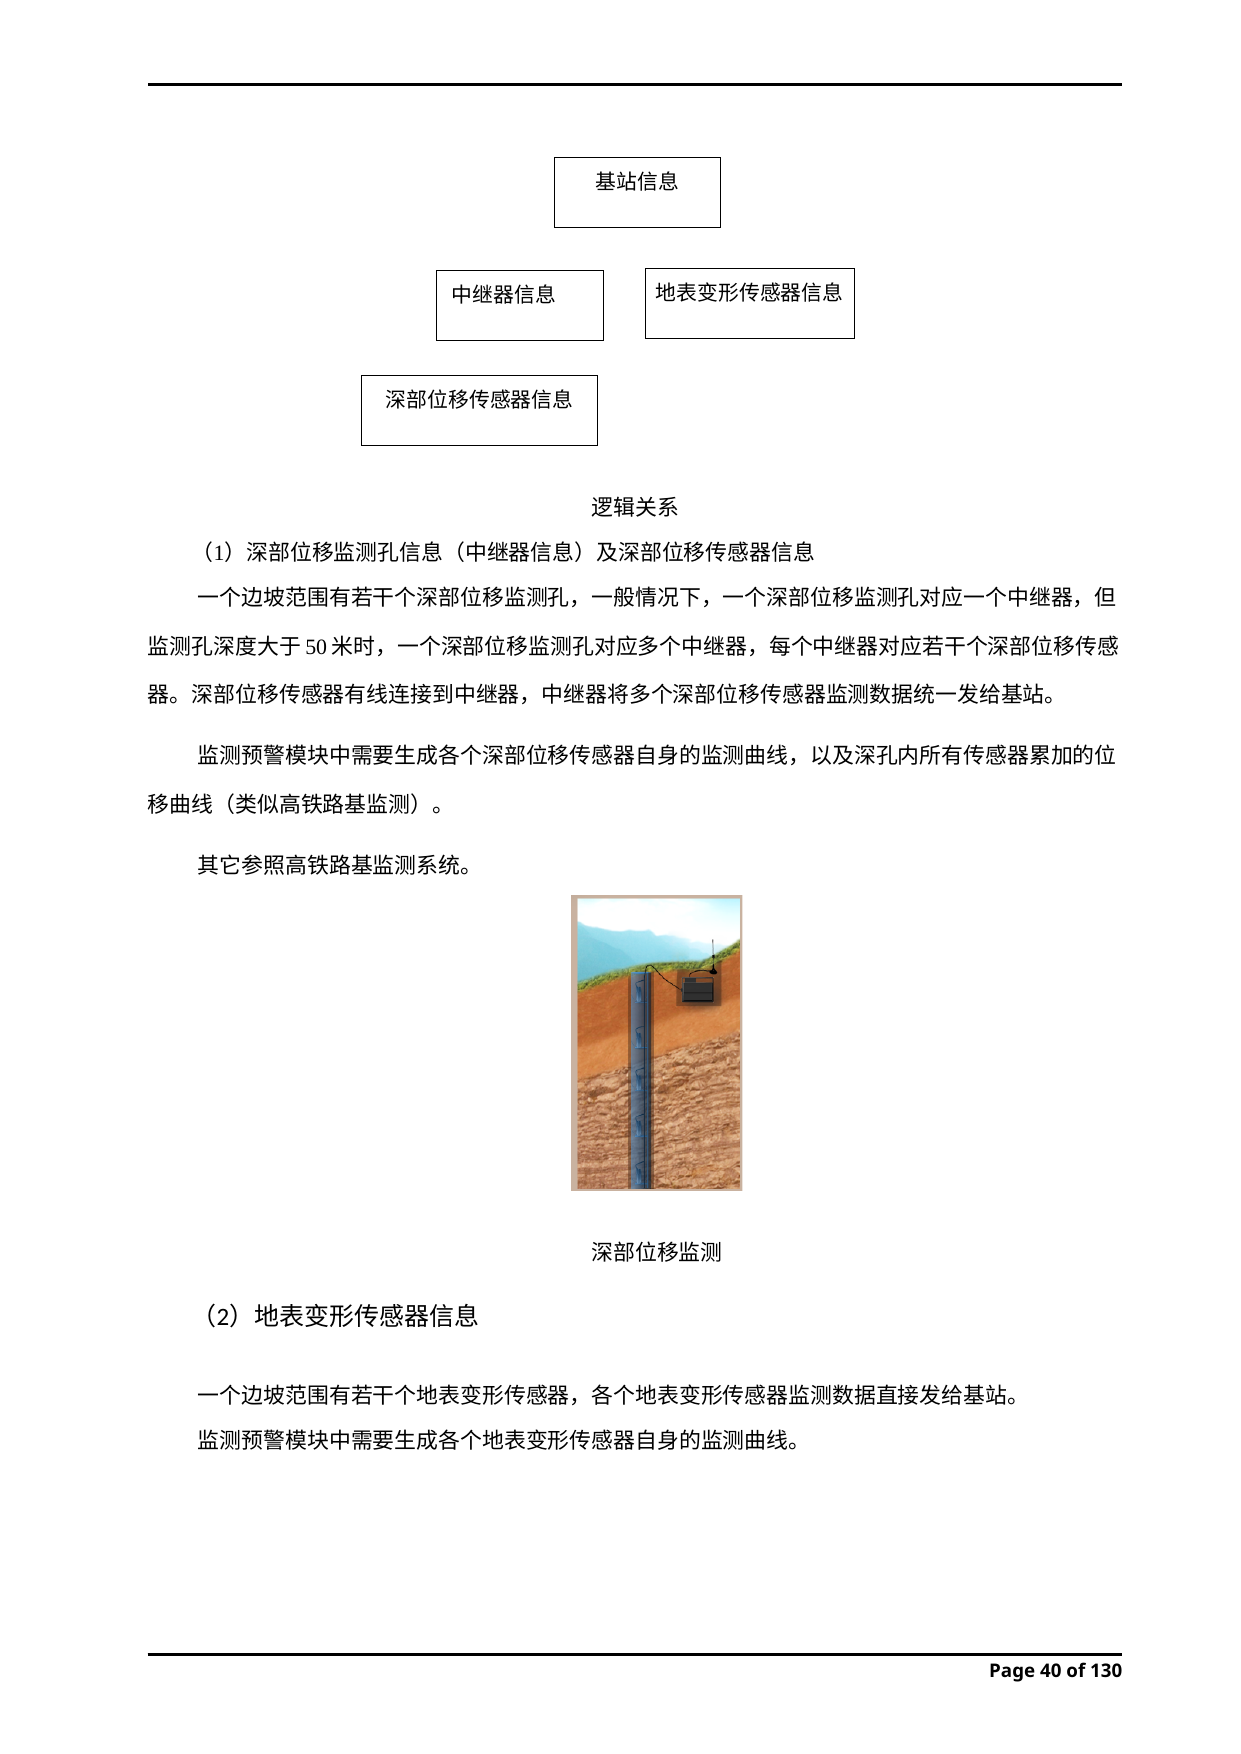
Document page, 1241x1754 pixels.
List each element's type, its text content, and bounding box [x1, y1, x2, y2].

text 逻辑关系 [148, 489, 1122, 522]
text 其它参照高铁路基监测系统。 [148, 847, 1122, 880]
text 监测预警模块中需要生成各个深部位移传感器自身的监测曲线，以及深孔内所有传感器累加的位移曲线（类似高铁路基监测）。 [148, 738, 1122, 819]
text 深部位移监测 [191, 1234, 1122, 1267]
text （1）深部位移监测孔信息（中继器信息）及深部位移传感器信息 [191, 534, 1122, 567]
picture [571, 895, 743, 1191]
text 监测预警模块中需要生成各个地表变形传感器自身的监测曲线。 [148, 1423, 1122, 1456]
text 一个边坡范围有若干个地表变形传感器，各个地表变形传感器监测数据直接发给基站。 [148, 1378, 1122, 1411]
text （2）地表变形传感器信息 [191, 1282, 1122, 1347]
text 一个边坡范围有若干个深部位移监测孔，一般情况下，一个深部位移监测孔对应一个中继器，但监测孔深度大于50米时，一个深部位移监测孔对应多个中继器，每个中继器对应若干个深部位移传感器。深部位移传感器有线连接到中继器，中继器将多个深部位移传感器监测数据统一发给基站。 [148, 579, 1122, 709]
